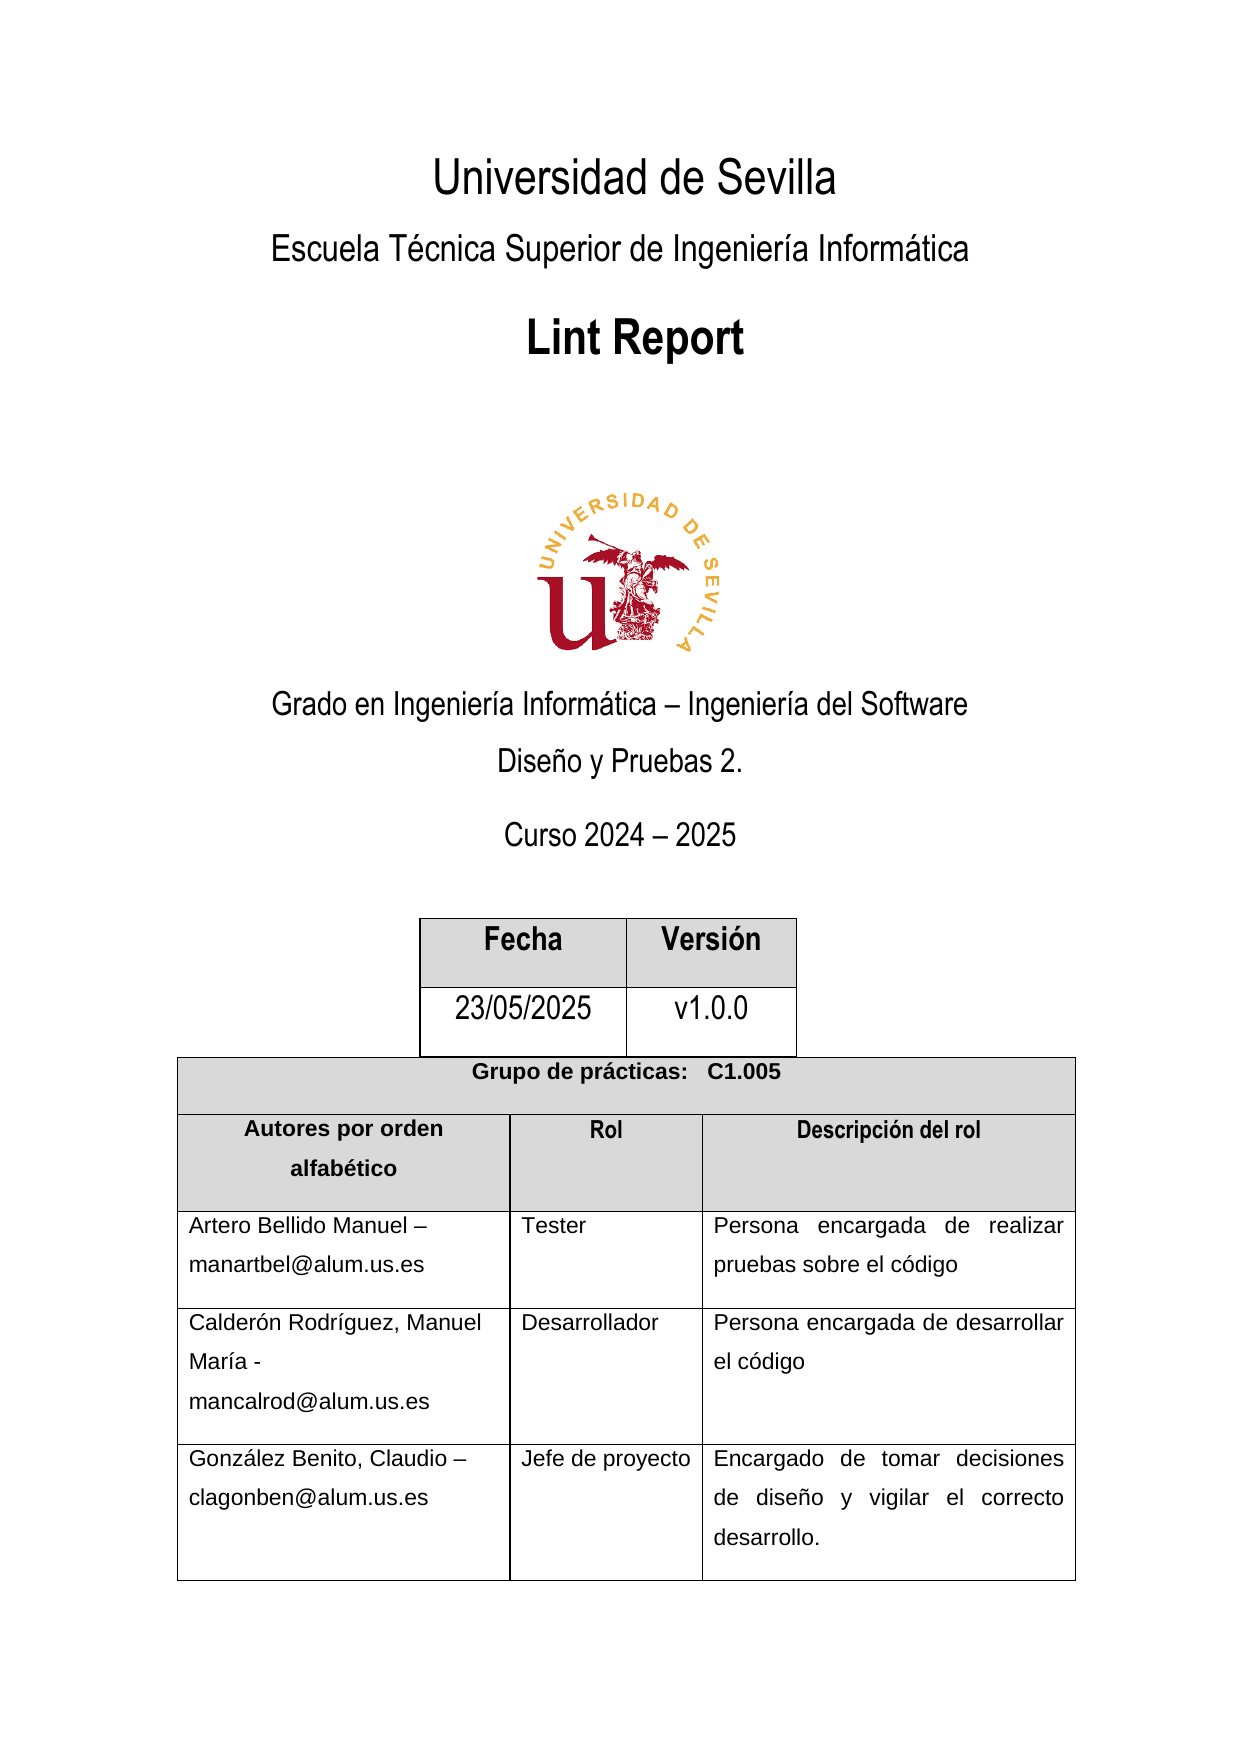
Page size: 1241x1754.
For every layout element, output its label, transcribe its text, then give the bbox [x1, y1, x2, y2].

picture [537, 481, 720, 664]
table_cell Desarrollador [511, 1309, 702, 1444]
table_cell Artero Bellido Manuel – manartbel@alum.us.es [178, 1212, 509, 1308]
table_cell Tester [511, 1212, 702, 1308]
table_cell Persona encargada de desarrollar el código [703, 1309, 1075, 1444]
table_header Grupo de prácticas: C1.005 [178, 1058, 1075, 1114]
table_cell Jefe de proyecto [511, 1445, 702, 1580]
table_cell Calderón Rodríguez, Manuel María -mancalrod@alum.us.es [178, 1309, 509, 1444]
table_cell Encargado de tomar decisiones de diseño y vigilar el correcto desarrollo. [703, 1445, 1075, 1580]
table_cell Persona encargada de realizar pruebas sobre el código [703, 1212, 1075, 1308]
table_cell v1.0.0 [627, 988, 796, 1056]
table_cell 23/05/2025 [421, 988, 626, 1056]
table_cell Rol [511, 1115, 702, 1211]
text Lint Report [177, 308, 1063, 365]
table_cell Autores por orden alfabético [178, 1115, 509, 1211]
table_cell Descripción del rol [703, 1115, 1075, 1211]
table_cell González Benito, Claudio – clagonben@alum.us.es [178, 1445, 509, 1580]
text Universidad de Sevilla Escuela Técnica Superior de Ingeniería Informática [177, 148, 1063, 269]
text Grado en Ingeniería Informática – Ingeniería del Software Diseño y Pruebas 2. [177, 684, 1063, 779]
table_header Fecha [421, 919, 626, 987]
table_header Versión [627, 919, 796, 987]
text Curso 2024 – 2025 [177, 815, 1063, 853]
